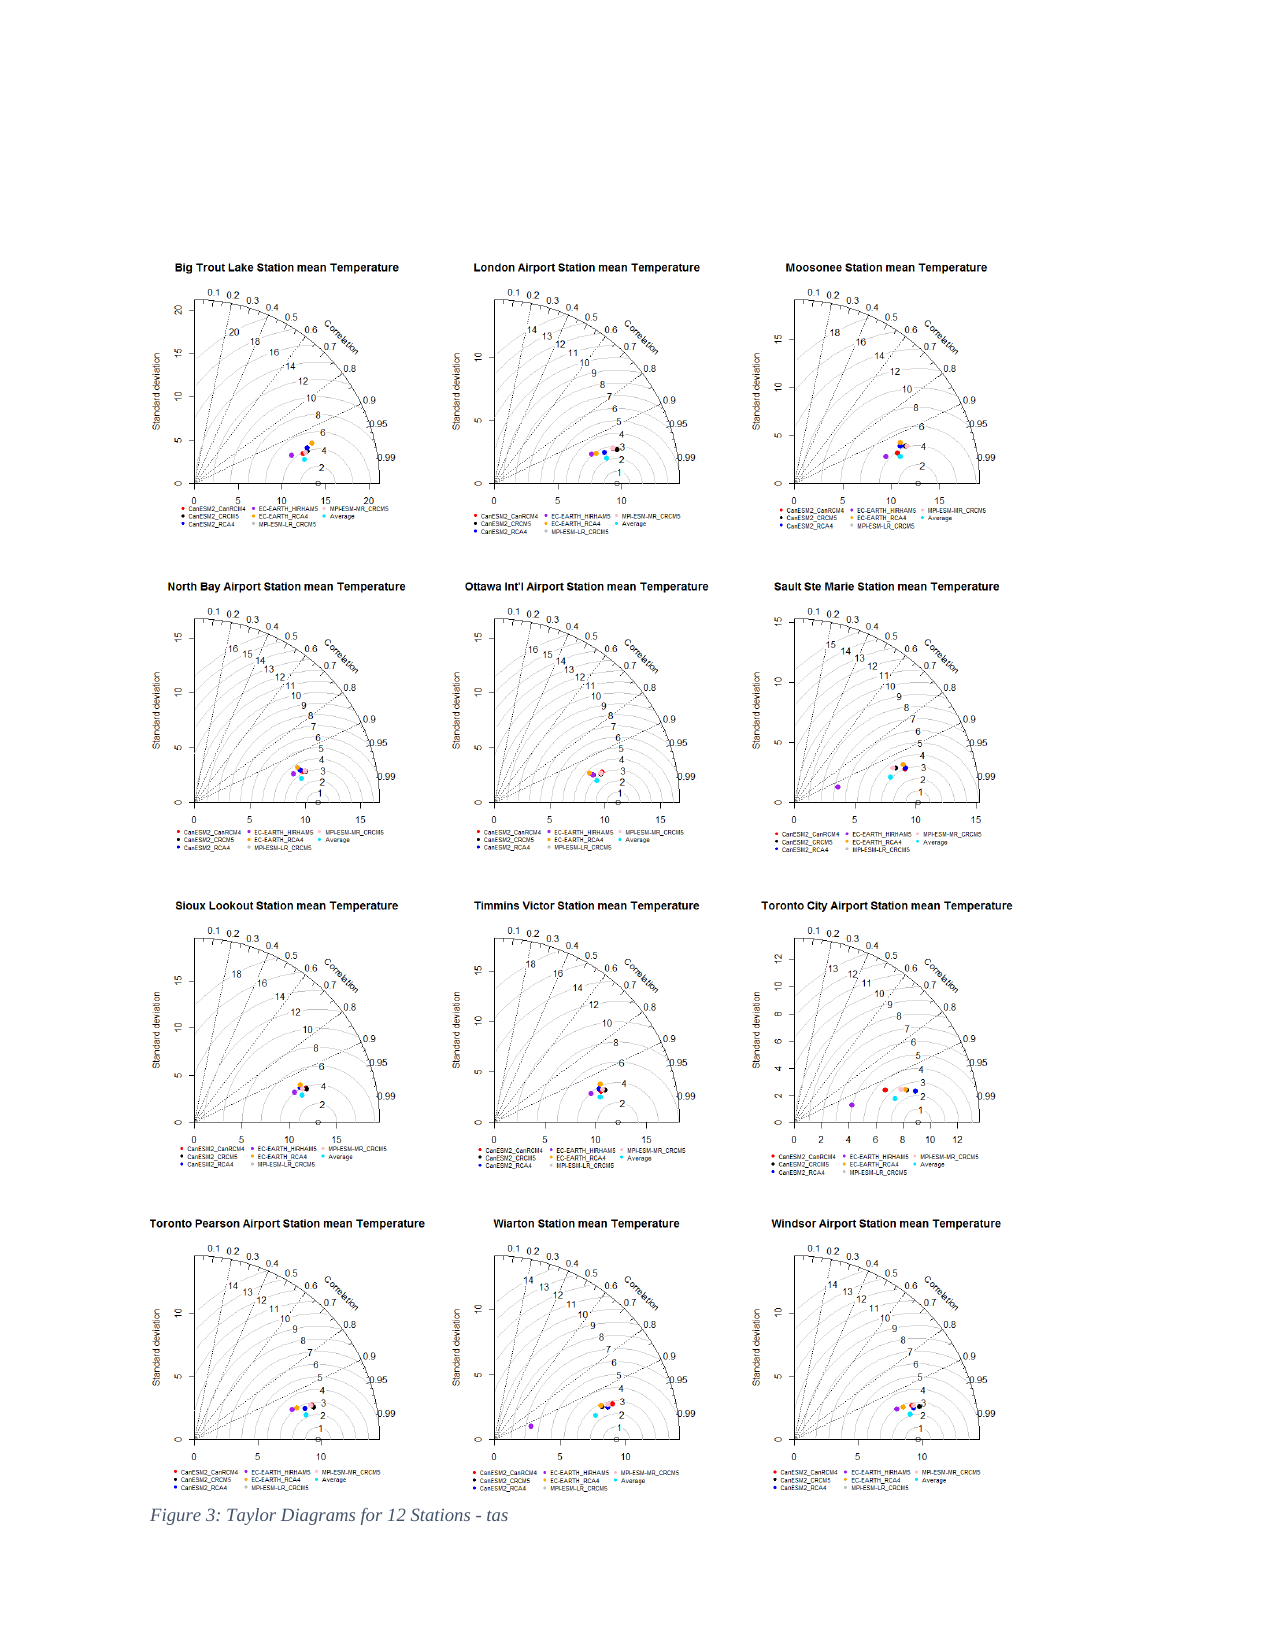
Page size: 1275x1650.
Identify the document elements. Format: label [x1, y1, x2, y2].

picture [450, 552, 746, 858]
picture [750, 871, 1046, 1178]
picture [450, 233, 746, 539]
picture [150, 1189, 446, 1495]
picture [750, 552, 1046, 858]
picture [750, 233, 1046, 539]
picture [150, 233, 446, 539]
picture [450, 1189, 746, 1495]
picture [450, 871, 746, 1178]
picture [150, 552, 446, 858]
picture [750, 1189, 1046, 1495]
picture [150, 871, 446, 1178]
